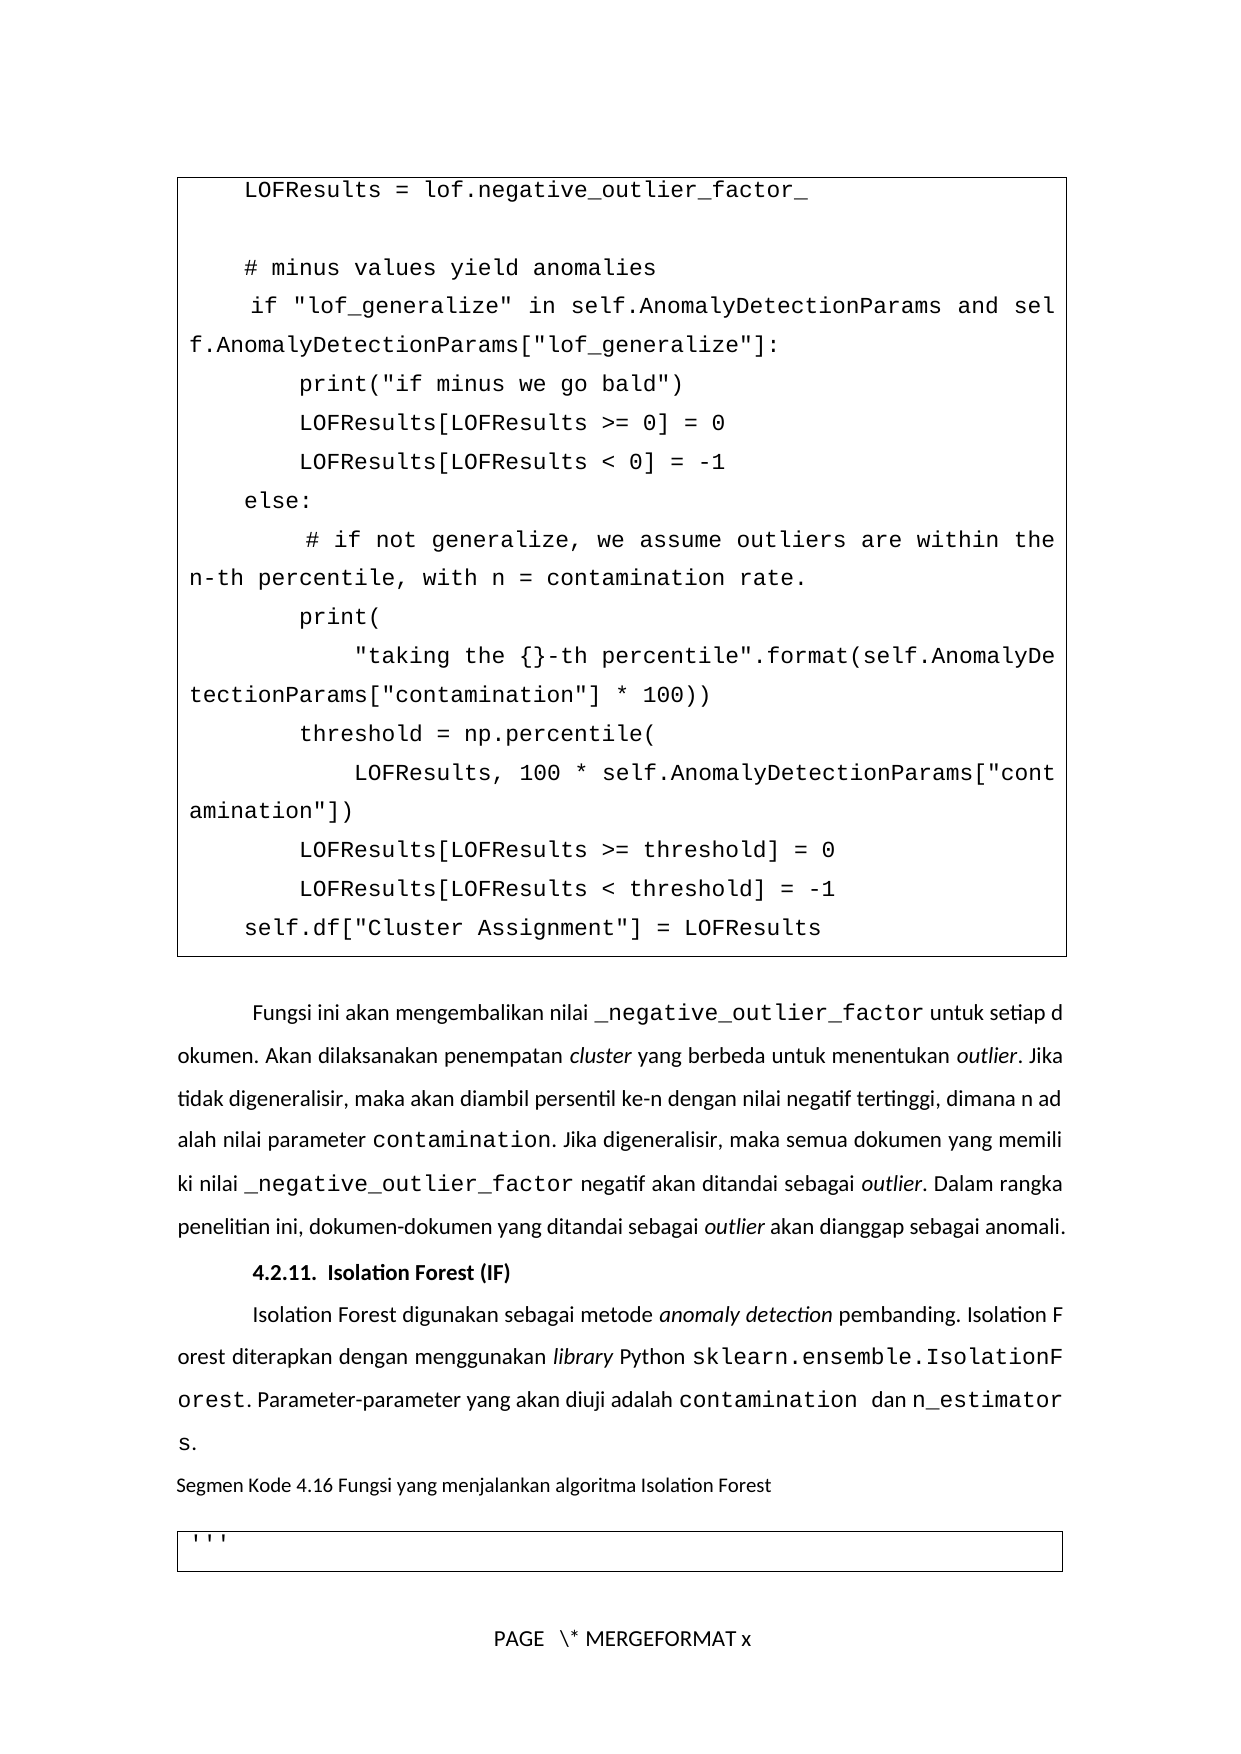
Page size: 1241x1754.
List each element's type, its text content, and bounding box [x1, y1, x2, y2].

subtitle Isolation Forest (IF) [252, 1258, 1063, 1286]
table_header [178, 1532, 1062, 1571]
text Isolation Forest digunakan sebagai metode anomaly detection pembanding. Isolation Forest diterapkan dengan menggunakan library Python sklearn.ensemble.IsolationForest. Parameter-parameter yang akan diuji adalah contamination dan n_estimators. [177, 1300, 1063, 1457]
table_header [178, 178, 1066, 956]
text Fungsi ini akan mengembalikan nilai _negative_outlier_factor untuk setiap dokumen. Akan dilaksanakan penempatan cluster yang berbeda untuk menentukan outlier. Jika tidak digeneralisir, maka akan diambil persentil ke-n dengan nilai negatif tertinggi, dimana n adalah nilai parameter contamination. Jika digeneralisir, maka semua dokumen yang memiliki nilai _negative_outlier_factor negatif akan ditandai sebagai outlier. Dalam rangka penelitian ini, dokumen-dokumen yang ditandai sebagai outlier akan dianggap sebagai anomali. [177, 998, 1063, 1240]
text Segmen Kode 4.16 Fungsi yang menjalankan algoritma Isolation Forest [176, 1472, 1063, 1497]
